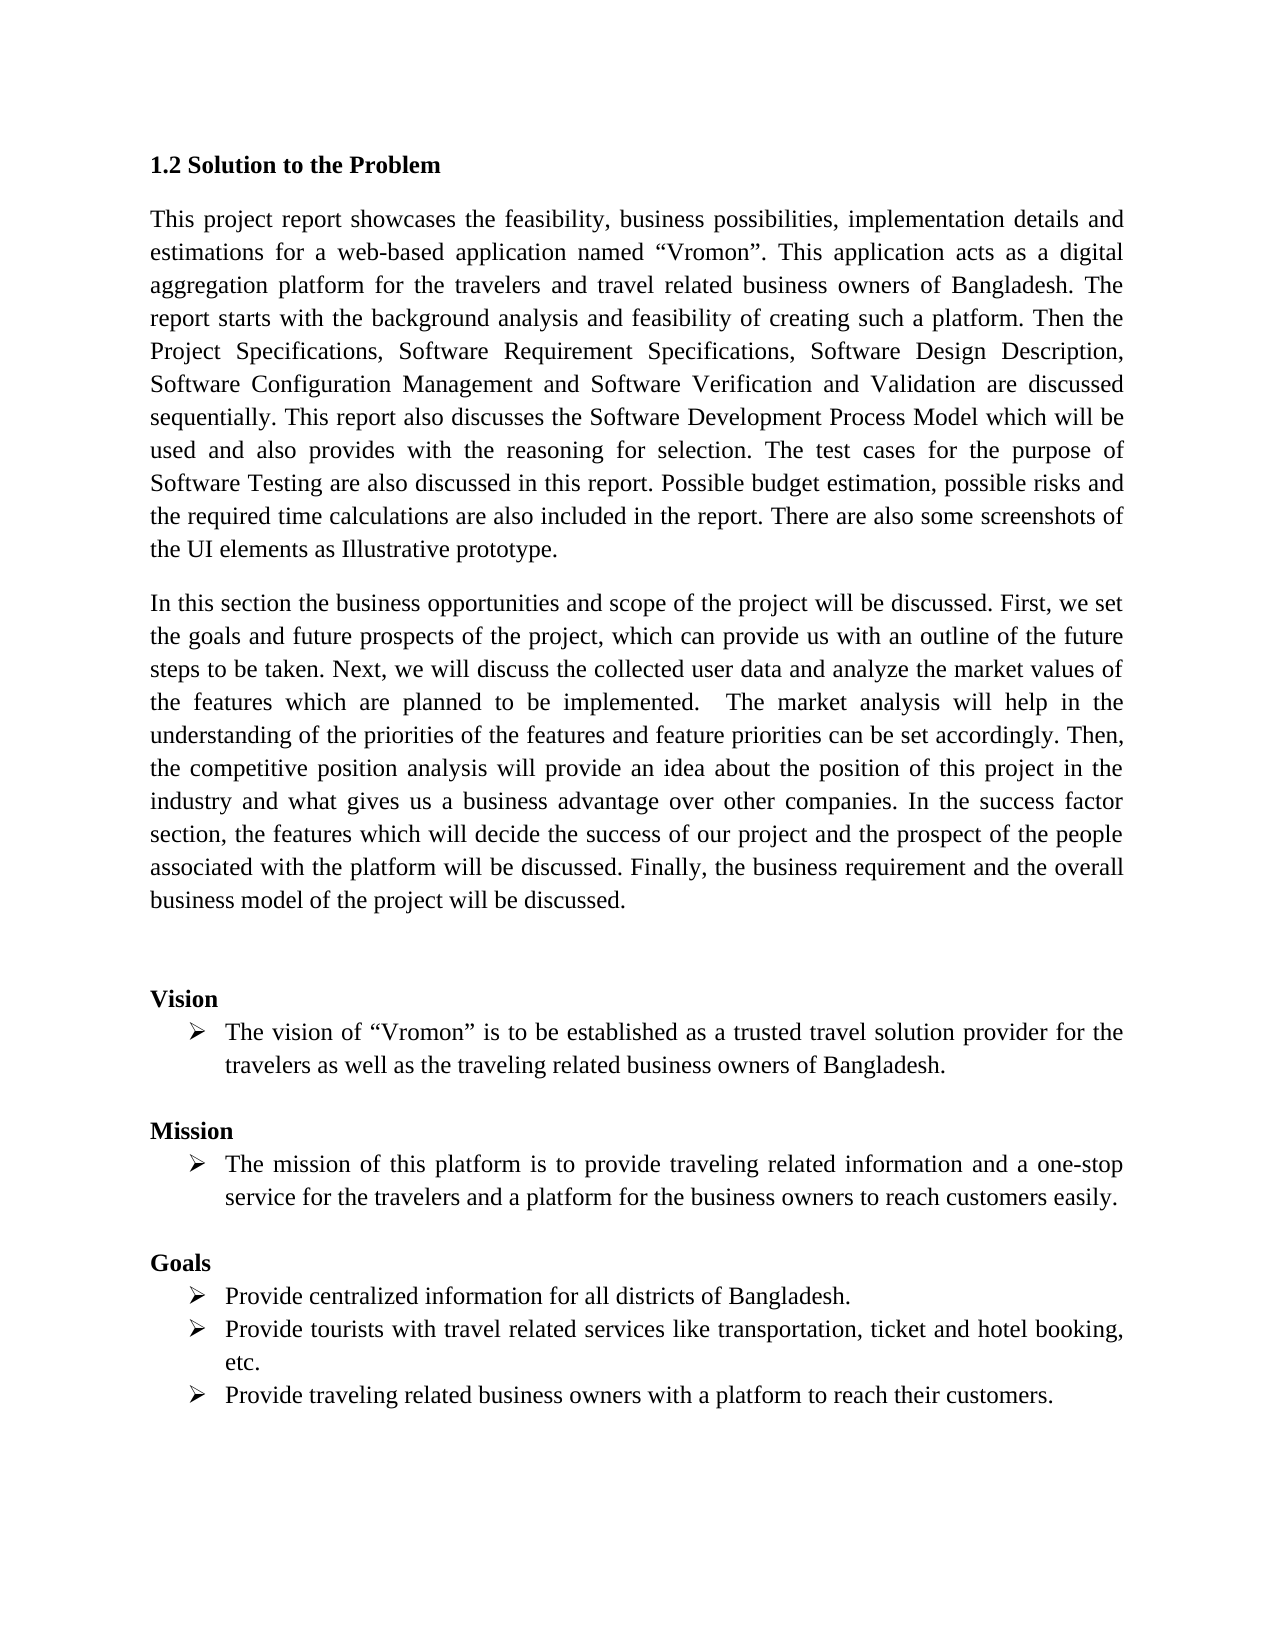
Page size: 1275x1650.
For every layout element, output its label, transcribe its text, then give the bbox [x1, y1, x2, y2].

text Mission [150, 1116, 1125, 1145]
text Goals [150, 1248, 1125, 1277]
list Provide tourists with travel related services like transportation, ticket and hotel booking, etc. [187, 1314, 1125, 1376]
list Provide centralized information for all districts of Bangladesh. [187, 1281, 1125, 1310]
list Solution to the Problem [150, 150, 1125, 179]
list The mission of this platform is to provide traveling related information and a one-stop service for the travelers and a platform for the business owners to reach customers easily. [187, 1149, 1125, 1211]
text This project report showcases the feasibility, business possibilities, implementation details and estimations for a web-based application named “Vromon”. This application acts as a digital aggregation platform for the travelers and travel related business owners of Bangladesh. The report starts with the background analysis and feasibility of creating such a platform. Then the Project Specifications, Software Requirement Specifications, Software Design Description, Software Configuration Management and Software Verification and Validation are discussed sequentially. This report also discusses the Software Development Process Model which will be used and also provides with the reasoning for selection. The test cases for the purpose of Software Testing are also discussed in this report. Possible budget estimation, possible risks and the required time calculations are also included in the report. There are also some screenshots of the UI elements as Illustrative prototype. [150, 204, 1125, 563]
text Vision [150, 984, 1125, 1013]
text In this section the business opportunities and scope of the project will be discussed. First, we set the goals and future prospects of the project, which can provide us with an outline of the future steps to be taken. Next, we will discuss the collected user data and analyze the market values of the features which are planned to be implemented. The market analysis will help in the understanding of the priorities of the features and feature priorities can be set accordingly. Then, the competitive position analysis will provide an idea about the position of this project in the industry and what gives us a business advantage over other companies. In the success factor section, the features which will decide the success of our project and the prospect of the people associated with the platform will be discussed. Finally, the business requirement and the overall business model of the project will be discussed. [150, 588, 1125, 914]
list Provide traveling related business owners with a platform to reach their customers. [187, 1380, 1125, 1409]
list The vision of “Vromon” is to be established as a trusted travel solution provider for the travelers as well as the traveling related business owners of Bangladesh. [187, 1017, 1125, 1079]
